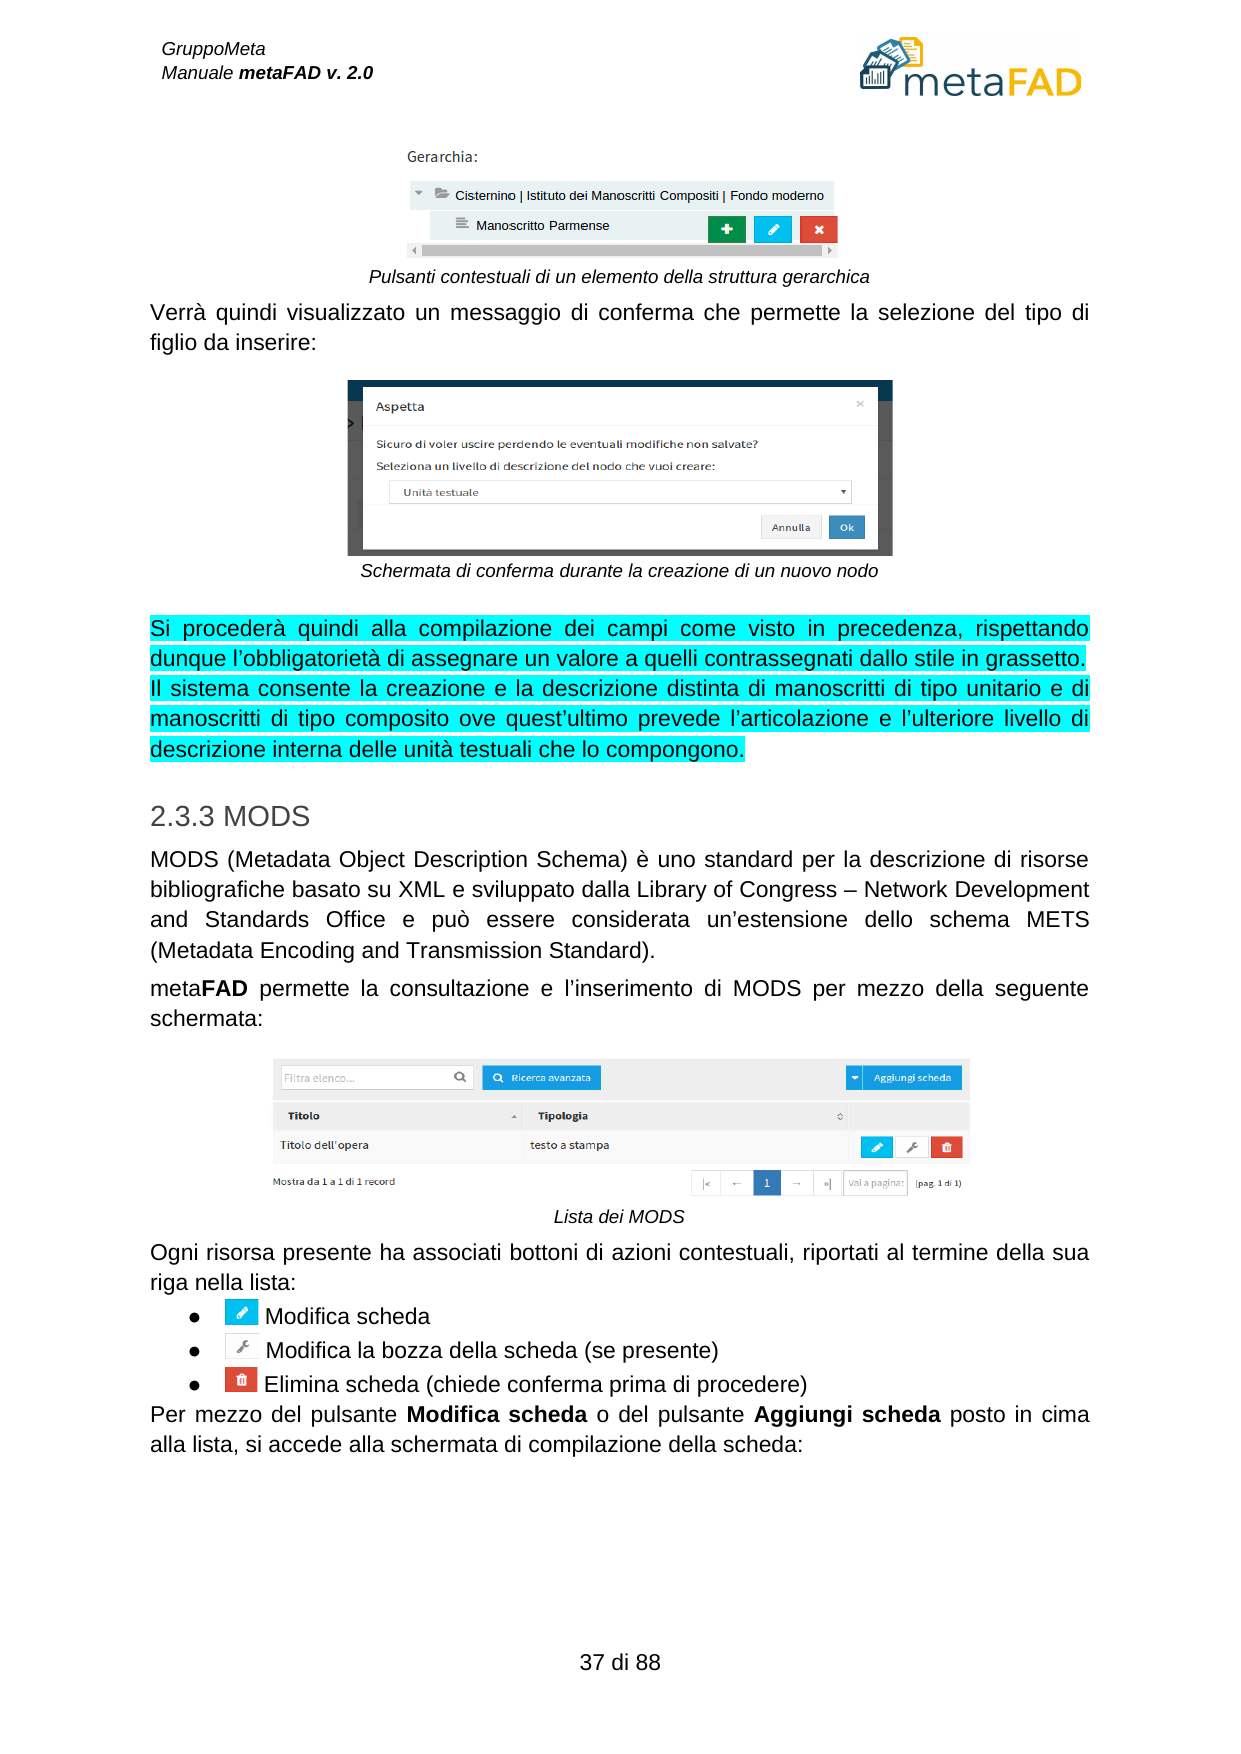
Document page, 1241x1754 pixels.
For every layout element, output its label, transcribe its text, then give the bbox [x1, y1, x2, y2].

picture [225, 1367, 258, 1392]
text Pulsanti contestuali di un elemento della struttura gerarchica [150, 266, 1090, 287]
text Lista dei MODS [150, 1206, 1090, 1228]
picture [860, 37, 1082, 96]
picture [347, 380, 893, 556]
list Modifica la bozza della scheda (se presente) [187, 1333, 1090, 1363]
text Il sistema consente la creazione e la descrizione distinta di manoscritti di tipo unitario e di manoscritti di tipo composito ove quest’ultimo prevede l’articolazione e l’ulteriore livello di descrizione interna delle unità testuali che lo compongono. [150, 732, 1090, 762]
subtitle 2.3.3 MODS [150, 799, 1090, 833]
text MODS (Metadata Object Description Schema) è uno standard per la descrizione di risorse bibliografiche basato su XML e sviluppato dalla Library of Congress – Network Development and Standards Office e può essere considerata un’estensione dello schema METS (Metadata Encoding and Transmission Standard). [150, 846, 1090, 963]
list Modifica scheda [187, 1299, 1090, 1329]
list Elimina scheda (chiede conferma prima di procedere) [187, 1367, 1090, 1397]
picture [237, 1308, 247, 1318]
text Si procederà quindi alla compilazione dei campi come visto in precedenza, rispettando dunque l’obbligatorietà di assegnare un valore a quelli contrassegnati dallo stile in grassetto. [150, 641, 1090, 671]
picture [402, 150, 838, 262]
text Per mezzo del pulsante Modifica scheda o del pulsante Aggiungi scheda posto in cima alla lista, si accede alla schermata di compilazione della scheda: [150, 1401, 1090, 1457]
text metaFAD permette la consultazione e l’inserimento di MODS per mezzo della seguente schermata: [150, 975, 1090, 1032]
text Verrà quindi visualizzato un messaggio di conferma che permette la selezione del tipo di figlio da inserire: [150, 299, 1090, 356]
text Ogni risorsa presente ha associati bottoni di azioni contestuali, riportati al termine della sua riga nella lista: [150, 1239, 1090, 1296]
picture [225, 1333, 260, 1359]
picture [269, 1056, 971, 1203]
text Schermata di conferma durante la creazione di un nuovo nodo [150, 560, 1090, 581]
